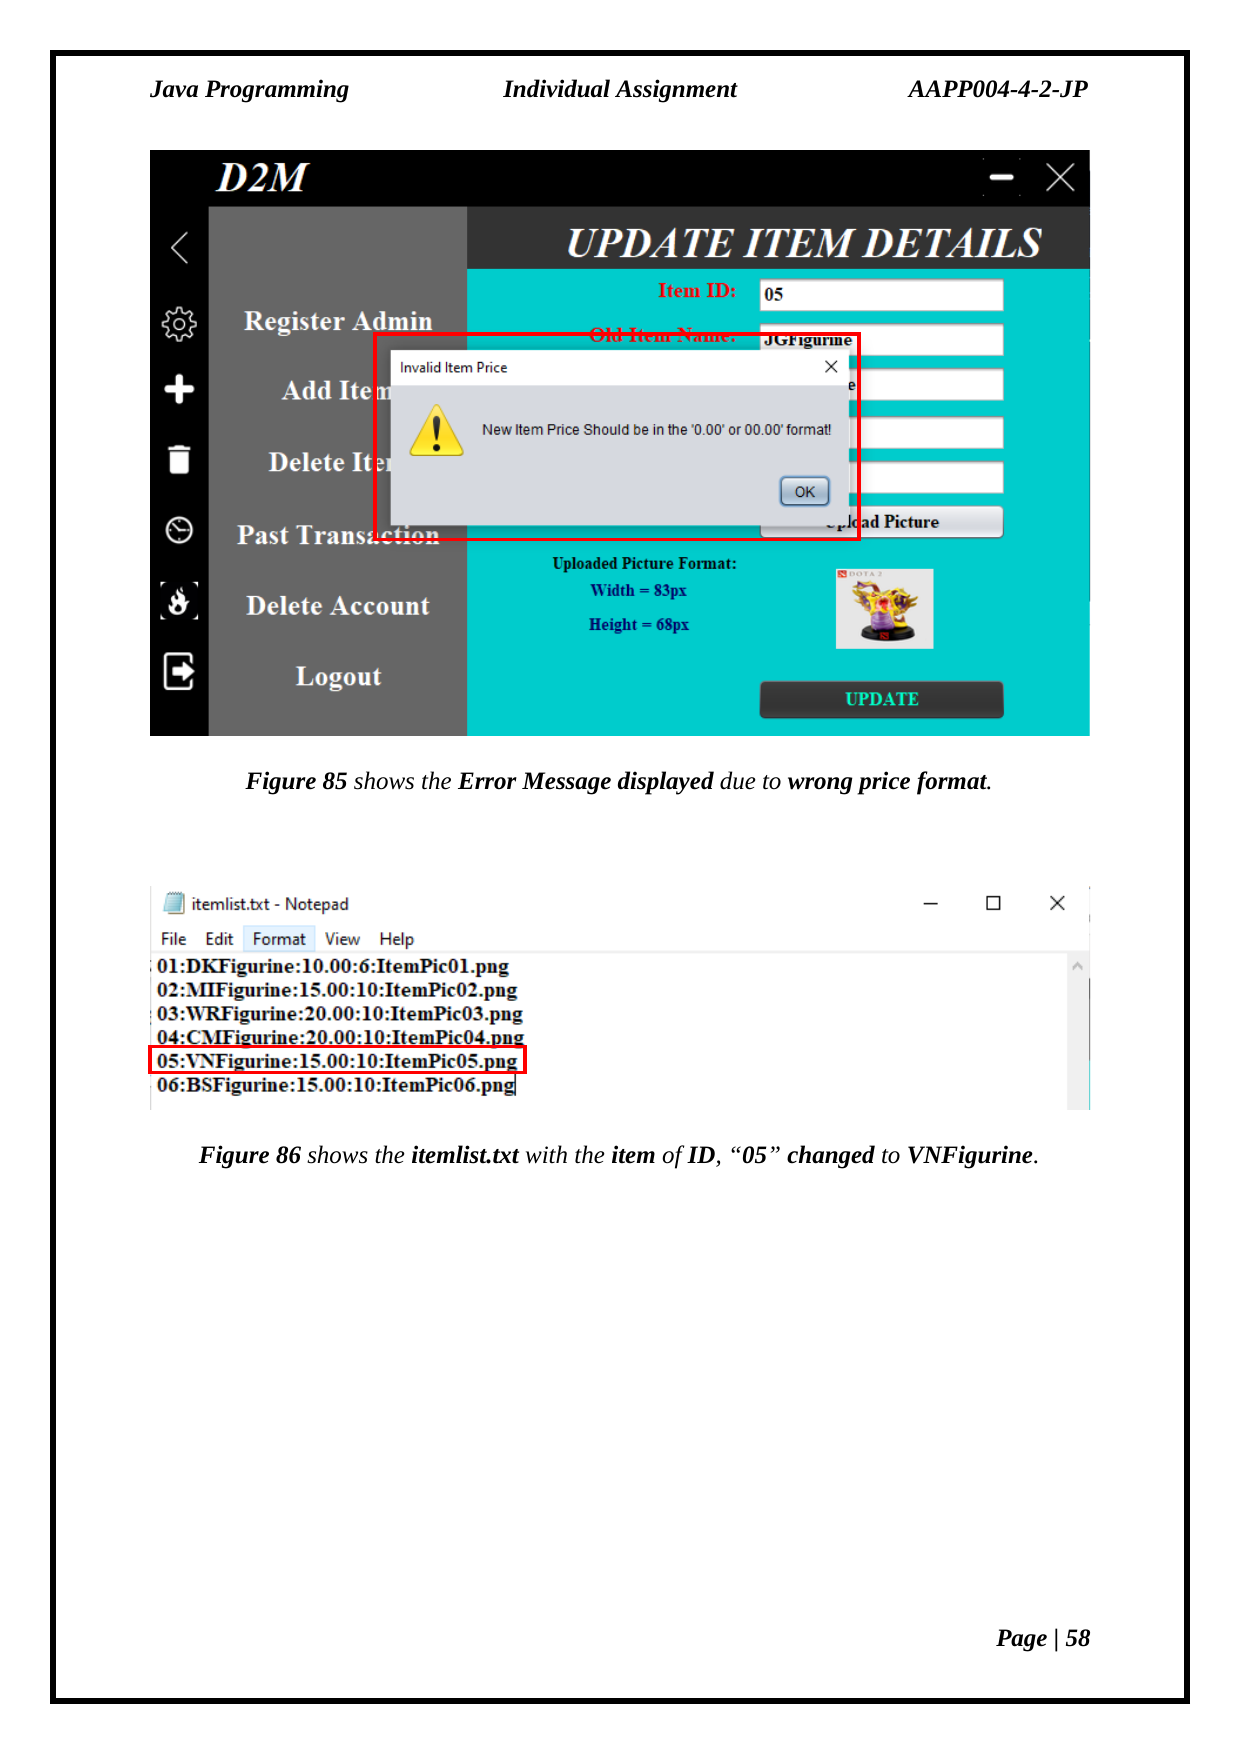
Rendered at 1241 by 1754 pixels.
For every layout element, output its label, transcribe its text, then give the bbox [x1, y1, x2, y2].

text Figure 86 shows the itemlist.txt with the item of ID, “05” changed to VNFigurine. [150, 1140, 1090, 1169]
text Figure 85 shows the Error Message displayed due to wrong price format. [150, 766, 1090, 795]
picture [150, 150, 1091, 736]
picture [152, 1048, 523, 1071]
picture [150, 886, 1091, 1110]
